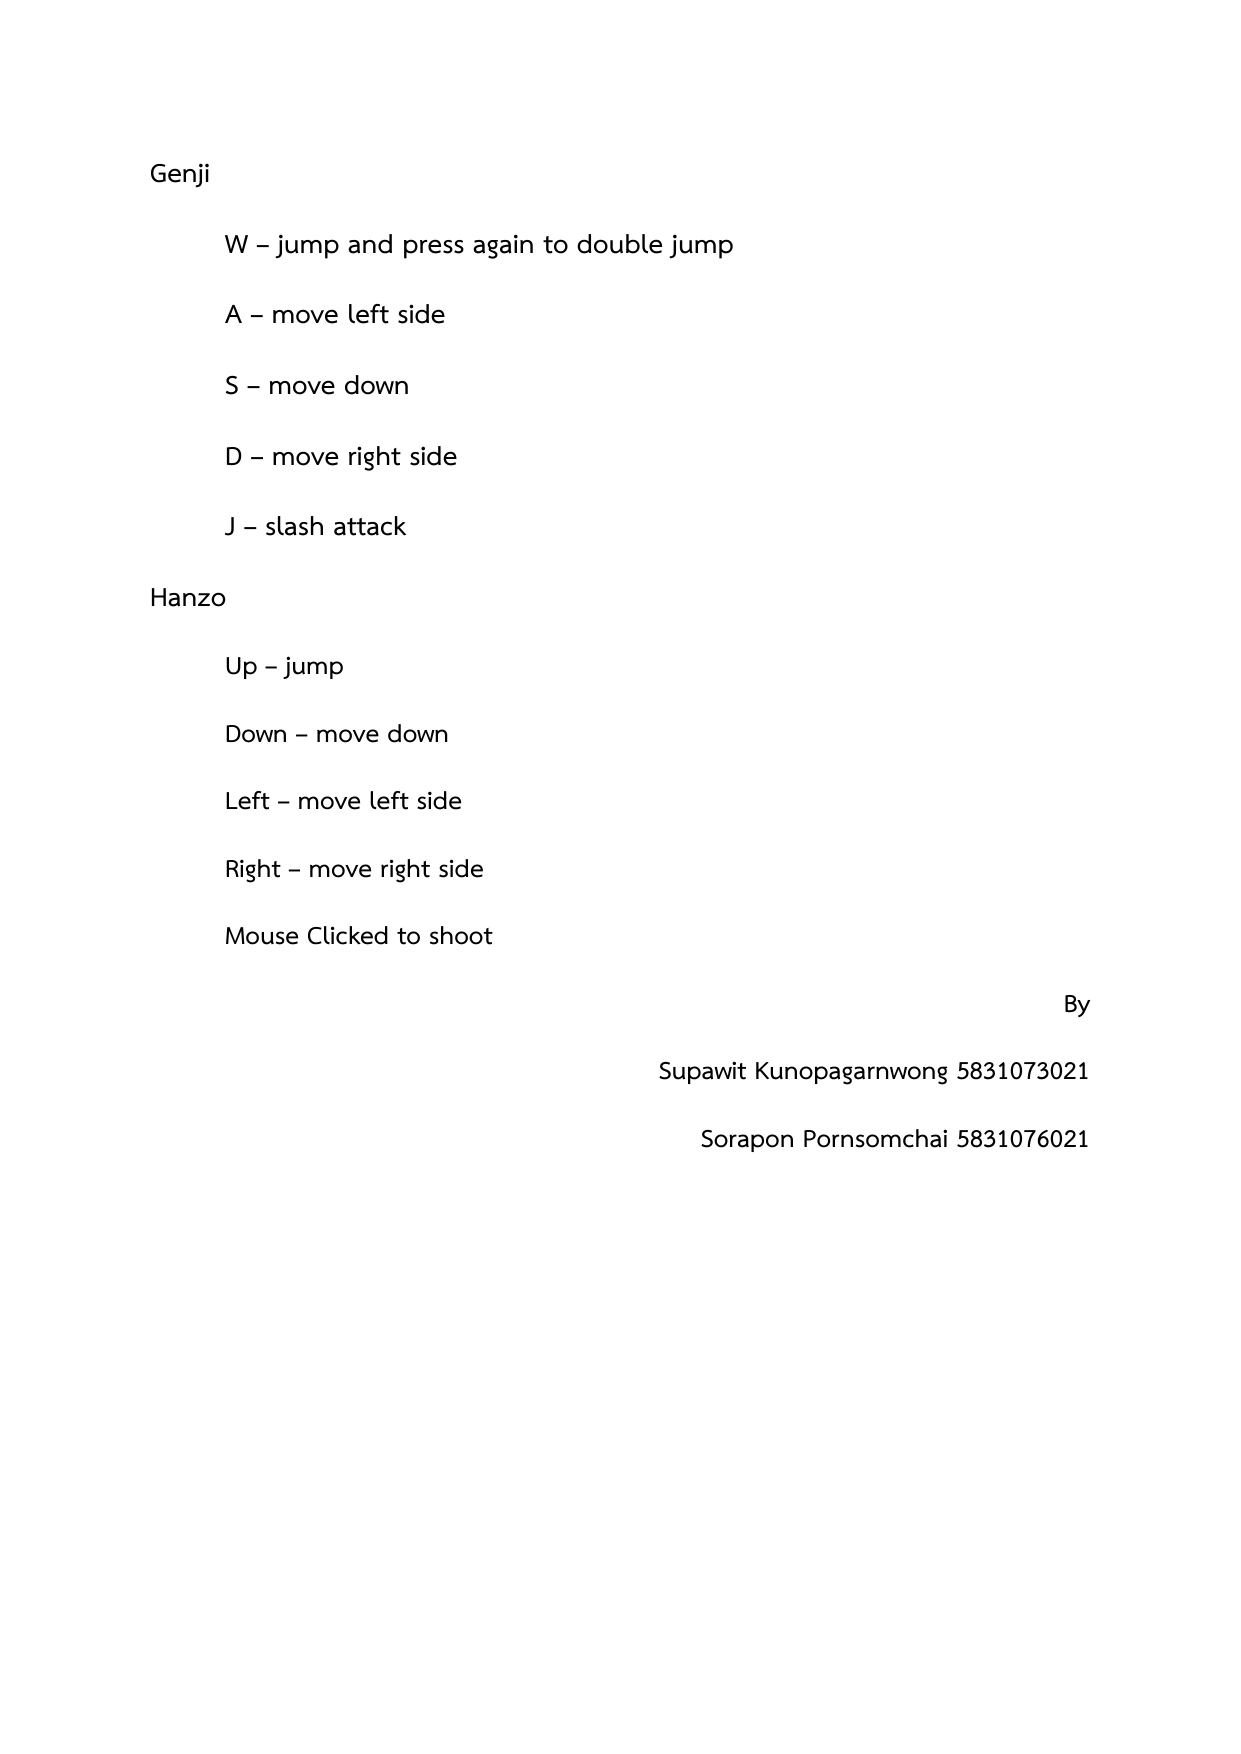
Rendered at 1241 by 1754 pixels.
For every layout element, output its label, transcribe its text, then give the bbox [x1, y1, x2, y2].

text Hanzo [150, 573, 1090, 623]
text Down – move down [150, 711, 1090, 758]
text Left – move left side [150, 779, 1090, 826]
text J – slash attack [150, 503, 1090, 552]
text Supawit Kunopagarnwong 5831073021 [150, 1049, 1090, 1096]
text By [150, 981, 1090, 1028]
text W – jump and press again to double jump [150, 221, 1090, 270]
text Right – move right side [150, 846, 1090, 893]
text Sorapon Pornsomchai 5831076021 [150, 1116, 1090, 1163]
text S – move down [150, 362, 1090, 411]
text D – move right side [150, 432, 1090, 482]
text Mouse Clicked to shoot [150, 914, 1090, 961]
text Genji [150, 150, 1090, 200]
text Up – jump [150, 644, 1090, 691]
text A – move left side [150, 291, 1090, 341]
